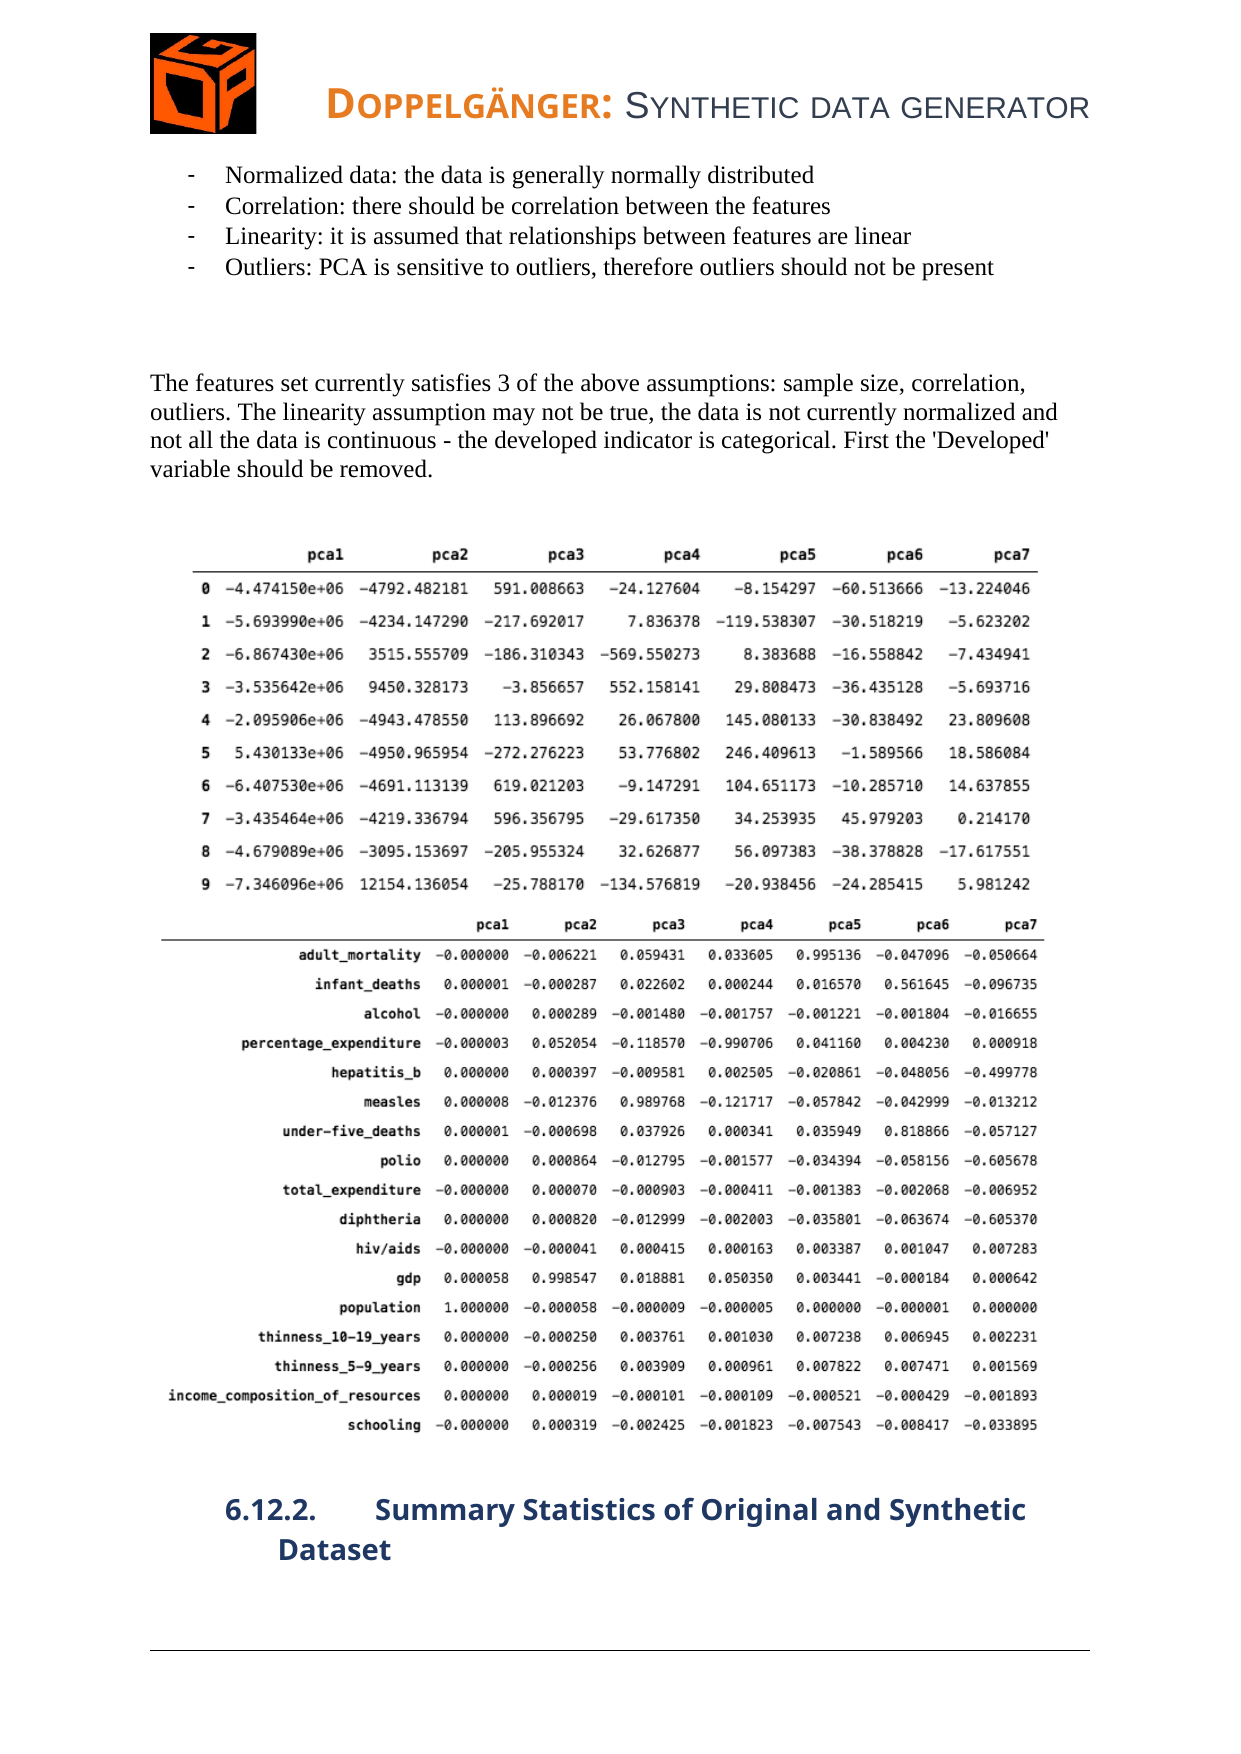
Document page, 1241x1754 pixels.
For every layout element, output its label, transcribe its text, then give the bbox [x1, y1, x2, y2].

picture [150, 33, 257, 134]
text The features set currently satisfies 3 of the above assumptions: sample size, correlation, outliers. The linearity assumption may not be true, the data is not currently normalized and not all the data is continuous - the developed indicator is categorical. First the 'Developed' variable should be removed. [150, 368, 1090, 483]
list Correlation: there should be correlation between the features [187, 190, 1090, 220]
picture [150, 542, 1120, 1457]
subtitle Summary Statistics of Original and Synthetic Dataset [225, 1489, 1090, 1569]
list Linearity: it is assumed that relationships between features are linear [187, 220, 1090, 251]
list Normalized data: the data is generally normally distributed [187, 159, 1090, 190]
list Outliers: PCA is sensitive to outliers, therefore outliers should not be present [187, 251, 1090, 281]
